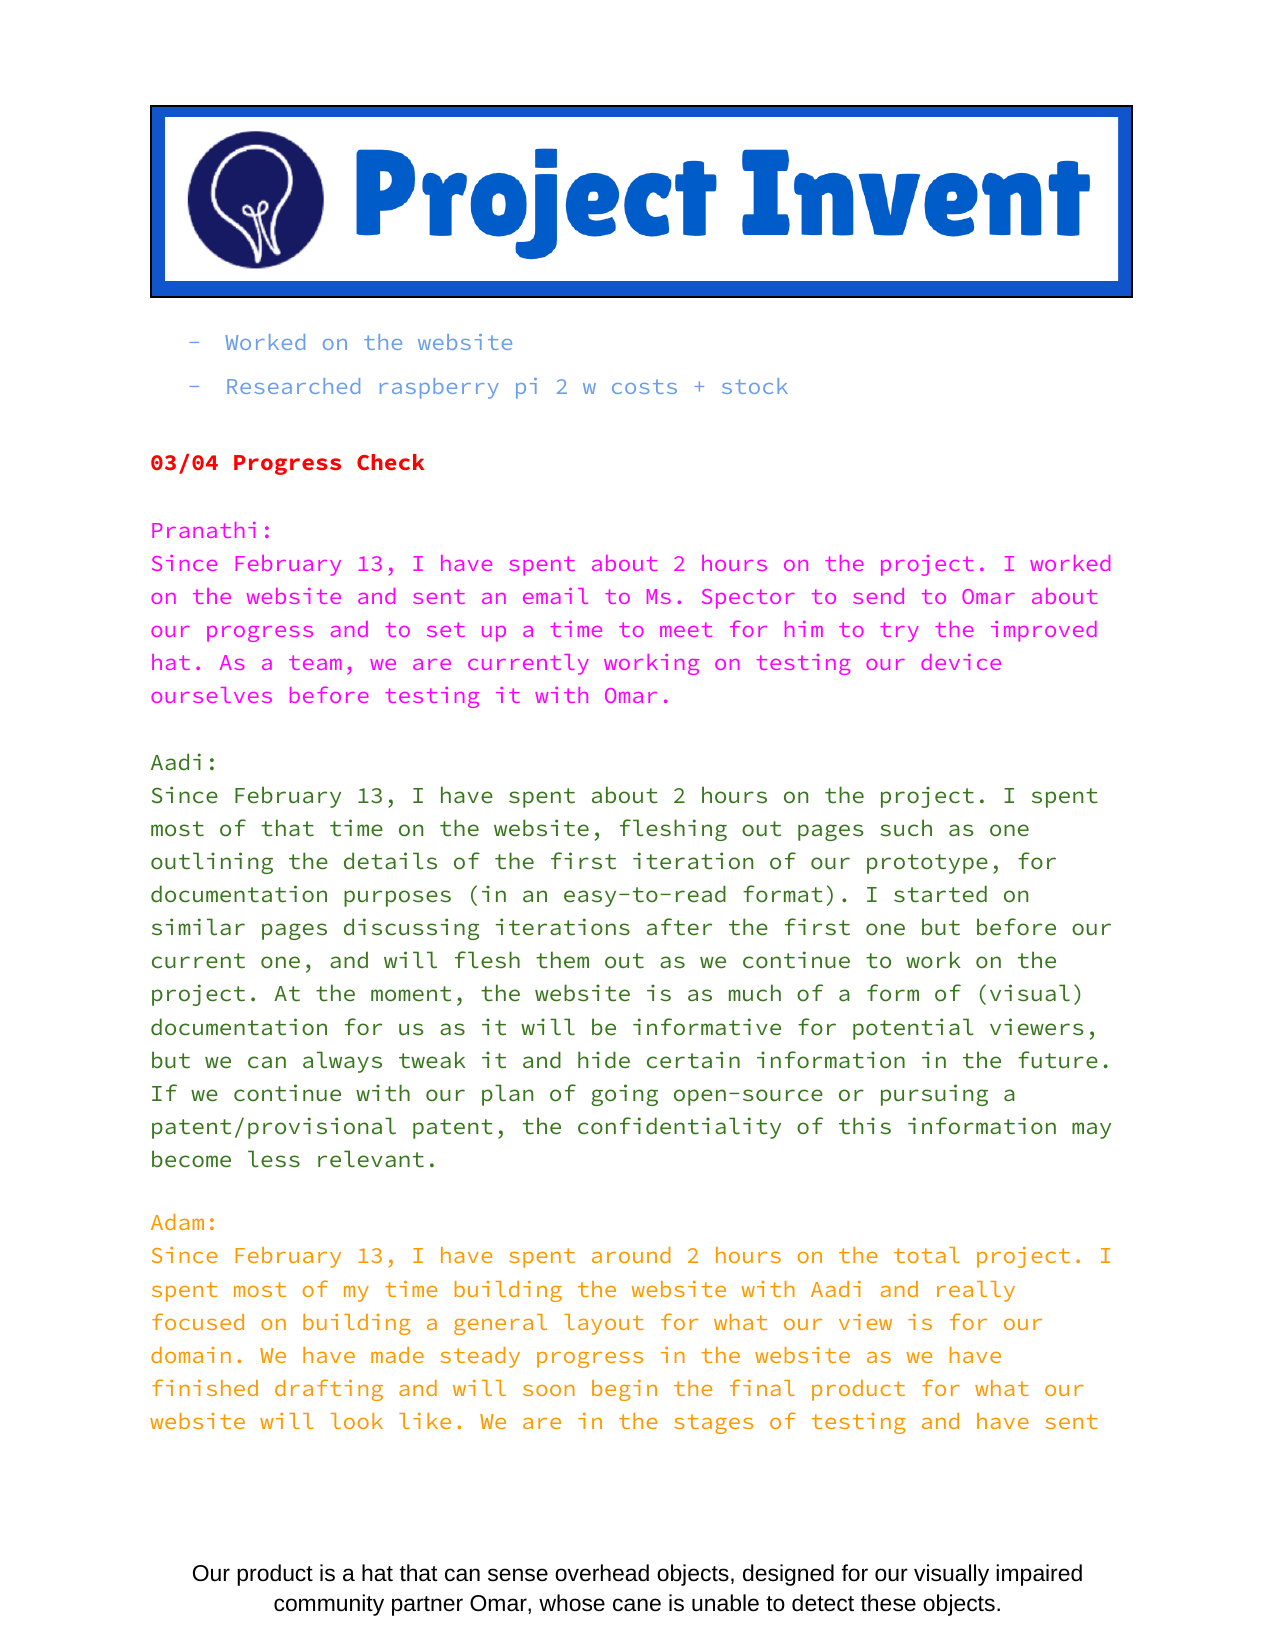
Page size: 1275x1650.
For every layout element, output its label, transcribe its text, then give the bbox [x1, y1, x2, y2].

list Worked on the website [187, 328, 1125, 357]
text Since February 13, I have spent about 2 hours on the project. I spent most of that time on the website, fleshing out pages such as one outlining the details of the first iteration of our prototype, for documentation purposes (in an easy-to-read format). I started on similar pages discussing iterations after the first one but before our current one, and will flesh them out as we continue to work on the project. At the moment, the website is as much of a form of (visual) documentation for us as it will be informative for potential viewers, but we can always tweak it and hide certain information in the future. If we continue with our plan of going open-source or pursuing a patent/provisional patent, the confidentiality of this information may become less relevant. [150, 780, 1125, 1174]
text Adam: [150, 1208, 1125, 1237]
picture [165, 117, 1119, 281]
text Aadi: [150, 747, 1125, 776]
subtitle 03/04 Progress Check [150, 448, 1125, 477]
text Since February 13, I have spent about 2 hours on the project. I worked on the website and sent an email to Ms. Spector to send to Omar about our progress and to set up a time to meet for him to try the improved hat. As a team, we are currently working on testing our device ourselves before testing it with Omar. [150, 548, 1125, 710]
text Pranathi: [150, 515, 1125, 544]
list Researched raspberry pi 2 w costs + stock [187, 371, 1125, 400]
